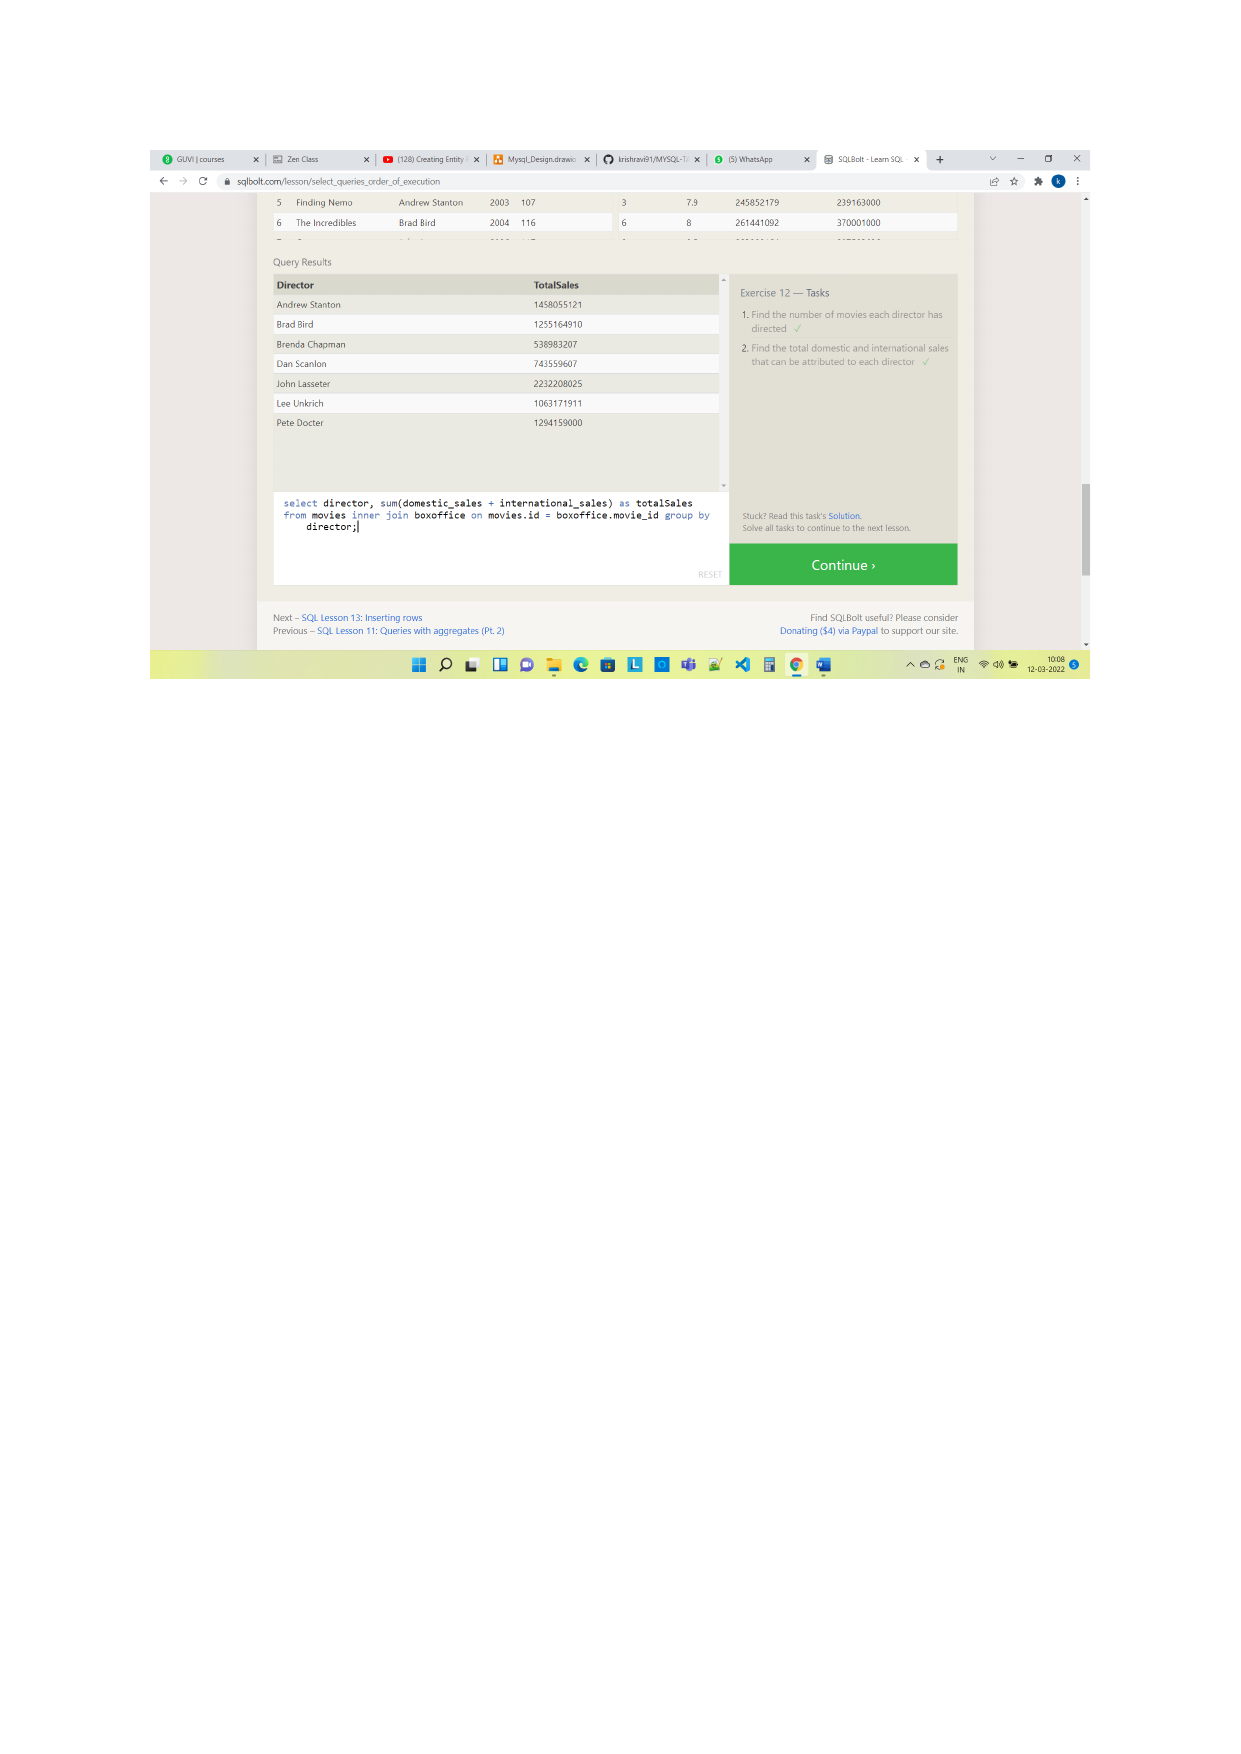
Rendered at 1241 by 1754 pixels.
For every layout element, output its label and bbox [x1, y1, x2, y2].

picture [150, 150, 1091, 679]
